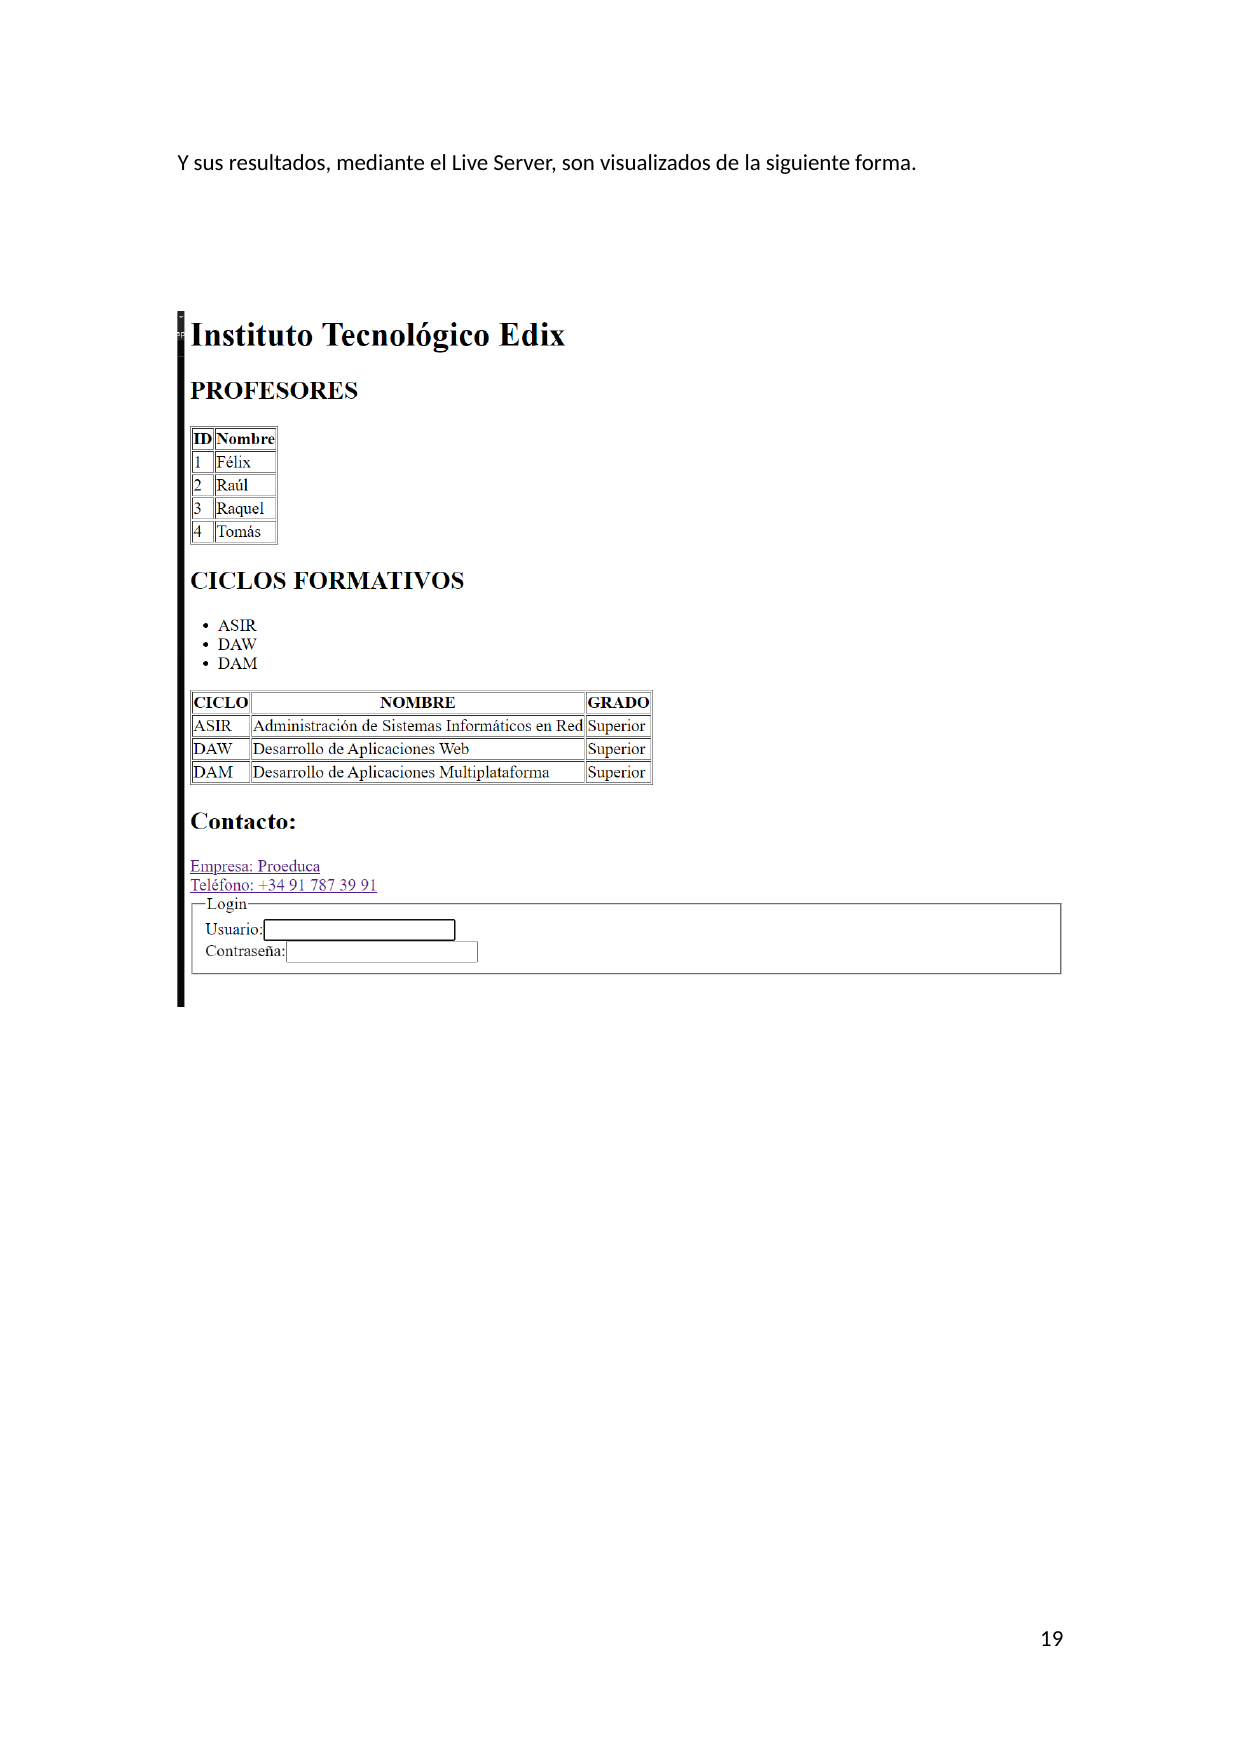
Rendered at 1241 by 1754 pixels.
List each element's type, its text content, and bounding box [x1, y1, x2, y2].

text Y sus resultados, mediante el Live Server, son visualizados de la siguiente forma. [177, 148, 1063, 176]
picture [177, 311, 1066, 1007]
